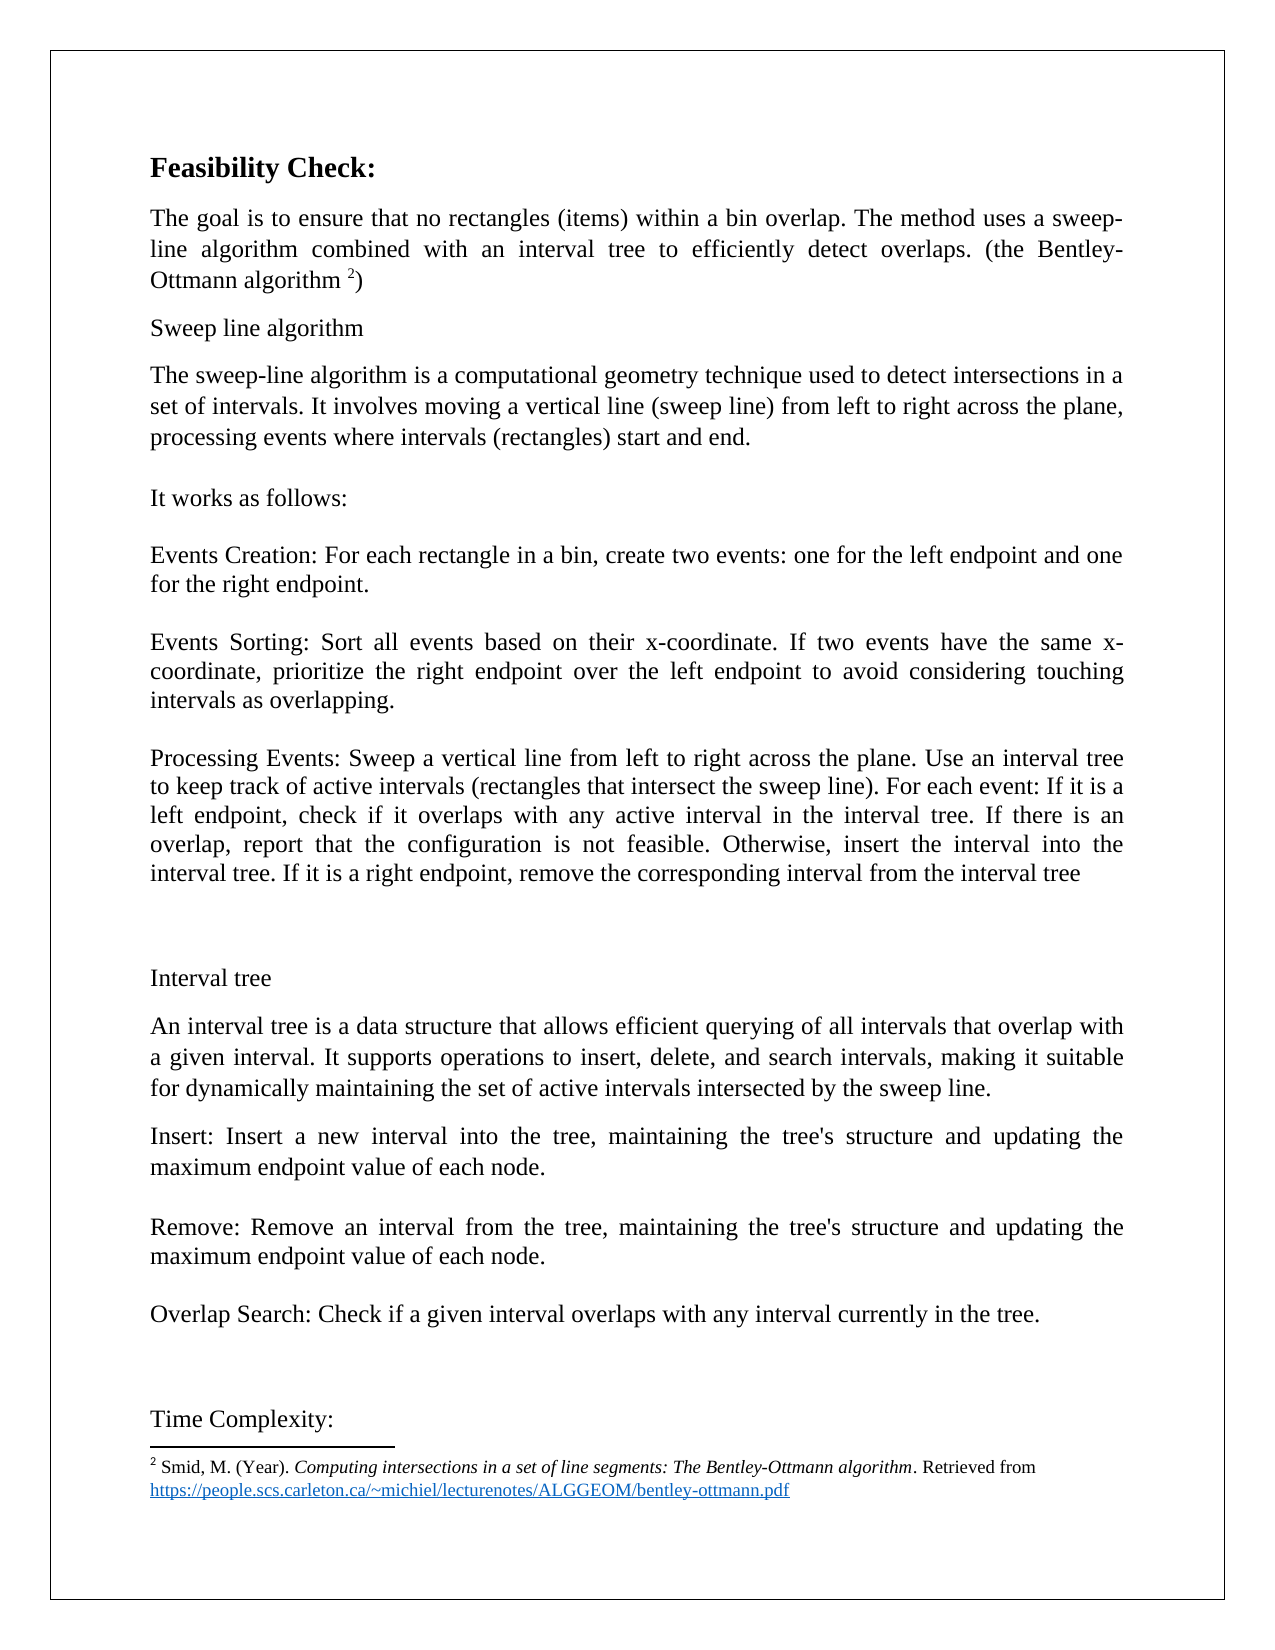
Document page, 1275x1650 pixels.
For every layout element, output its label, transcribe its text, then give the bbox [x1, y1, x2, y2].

text Overlap Search: Check if a given interval overlaps with any interval currently in the tree. [150, 1299, 1125, 1327]
text The sweep-line algorithm is a computational geometry technique used to detect intersections in a set of intervals. It involves moving a vertical line (sweep line) from left to right across the plane, processing events where intervals (rectangles) start and end. [150, 360, 1125, 451]
text Insert: Insert a new interval into the tree, maintaining the tree's structure and updating the maximum endpoint value of each node. [150, 1121, 1125, 1181]
text It works as follows: [150, 483, 1125, 511]
text The goal is to ensure that no rectangles (items) within a bin overlap. The method uses a sweep-line algorithm combined with an interval tree to efficiently detect overlaps. (the Bentley-Ottmann algorithm ) [150, 203, 1125, 294]
text Events Creation: For each rectangle in a bin, create two events: one for the left endpoint and one for the right endpoint. [150, 541, 1125, 598]
text Events Sorting: Sort all events based on their x-coordinate. If two events have the same x-coordinate, prioritize the right endpoint over the left endpoint to avoid considering touching intervals as overlapping. [150, 627, 1125, 713]
text Remove: Remove an interval from the tree, maintaining the tree's structure and updating the maximum endpoint value of each node. [150, 1212, 1125, 1269]
text Processing Events: Sweep a vertical line from left to right across the plane. Use an interval tree to keep track of active intervals (rectangles that intersect the sweep line). For each event: If it is a left endpoint, check if it overlaps with any active interval in the interval tree. If there is an overlap, report that the configuration is not feasible. Otherwise, insert the interval into the interval tree. If it is a right endpoint, remove the corresponding interval from the interval tree [150, 743, 1125, 886]
text An interval tree is a data structure that allows efficient querying of all intervals that overlap with a given interval. It supports operations to insert, delete, and search intervals, making it suitable for dynamically maintaining the set of active intervals intersected by the sweep line. [150, 1011, 1125, 1102]
text Sweep line algorithm [150, 313, 1125, 341]
text Feasibility Check: [150, 150, 1125, 183]
text Time Complexity: [150, 1404, 1125, 1433]
text Interval tree [150, 963, 1125, 992]
